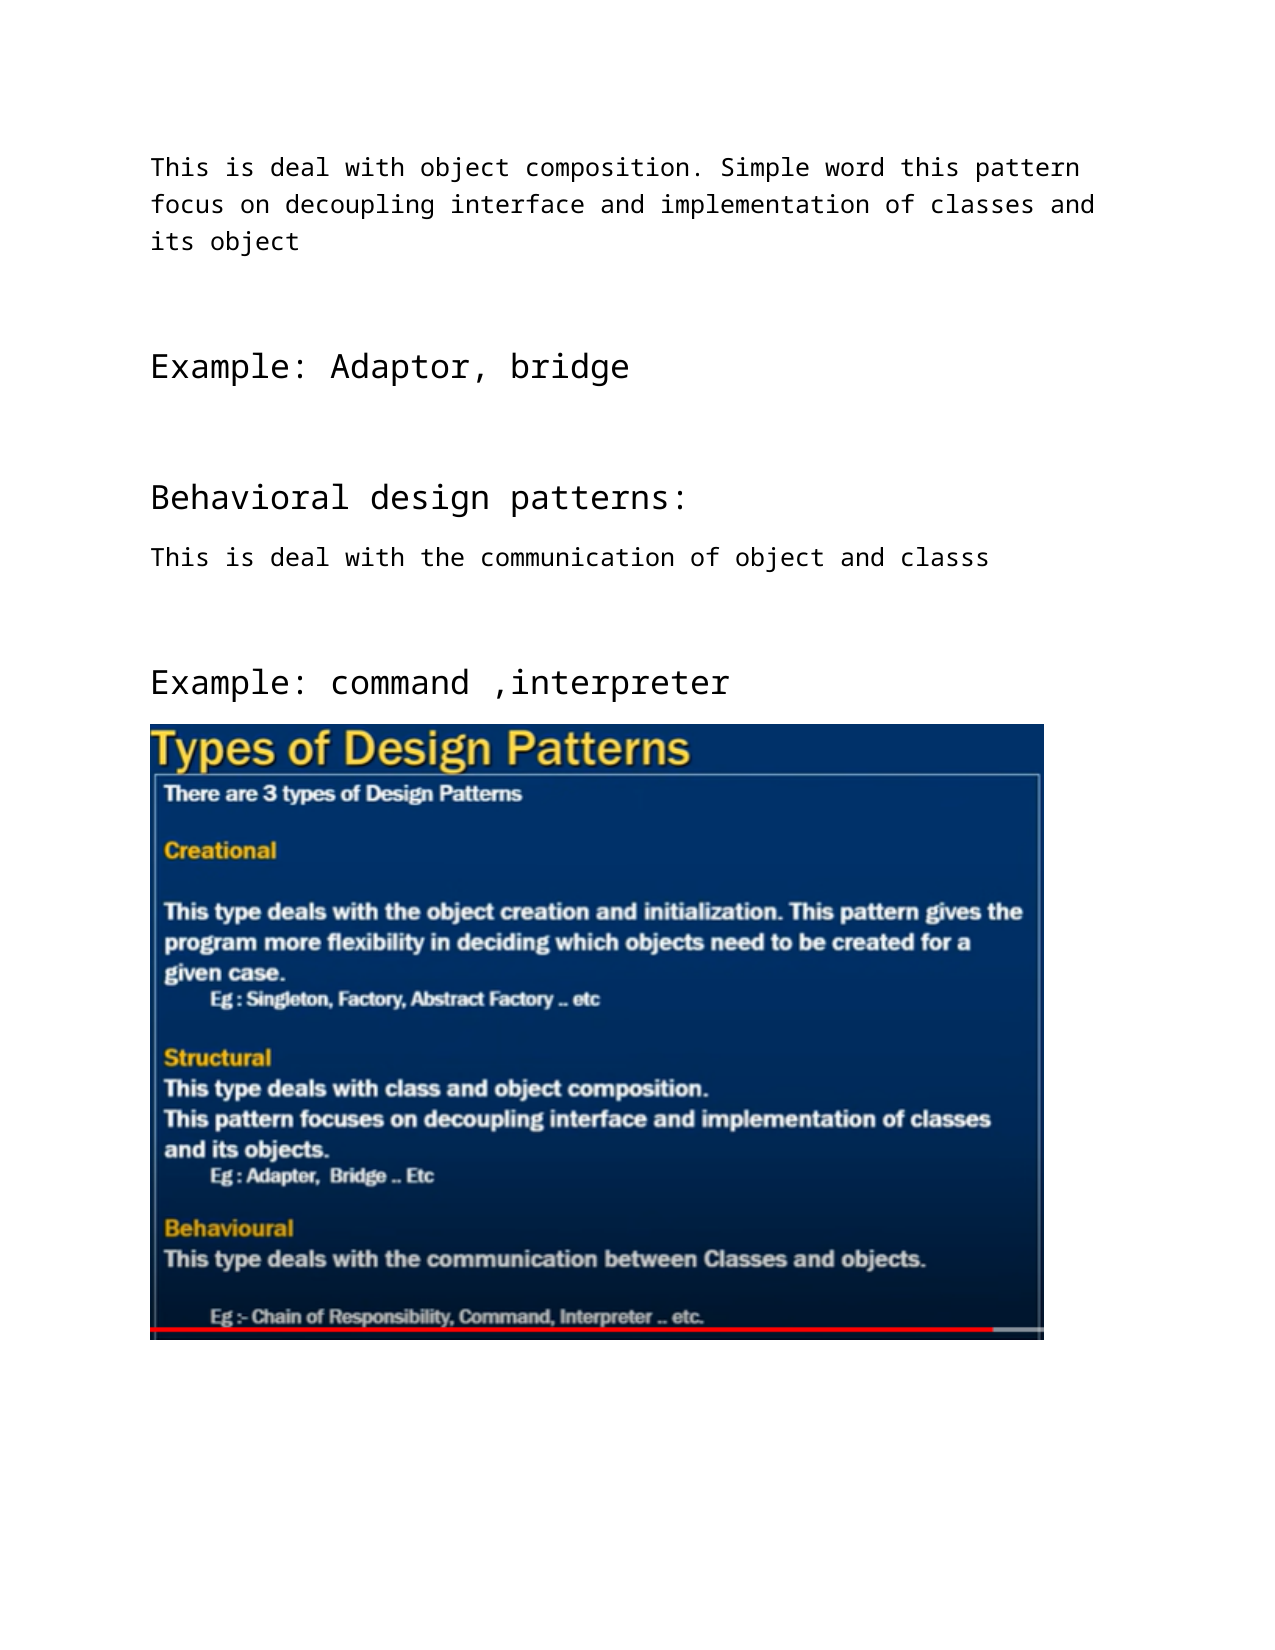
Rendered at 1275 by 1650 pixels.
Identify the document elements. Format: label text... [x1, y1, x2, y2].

text This is deal with object composition. Simple word this pattern focus on decoupling interface and implementation of classes and its object [150, 150, 1125, 258]
text This is deal with the communication of object and classs [150, 539, 1125, 573]
picture [150, 724, 1044, 1340]
text Example: command ,interpreter [150, 658, 1125, 704]
text Example: Adaptor, bridge [150, 343, 1125, 388]
text Behavioral design patterns: [150, 474, 1125, 519]
